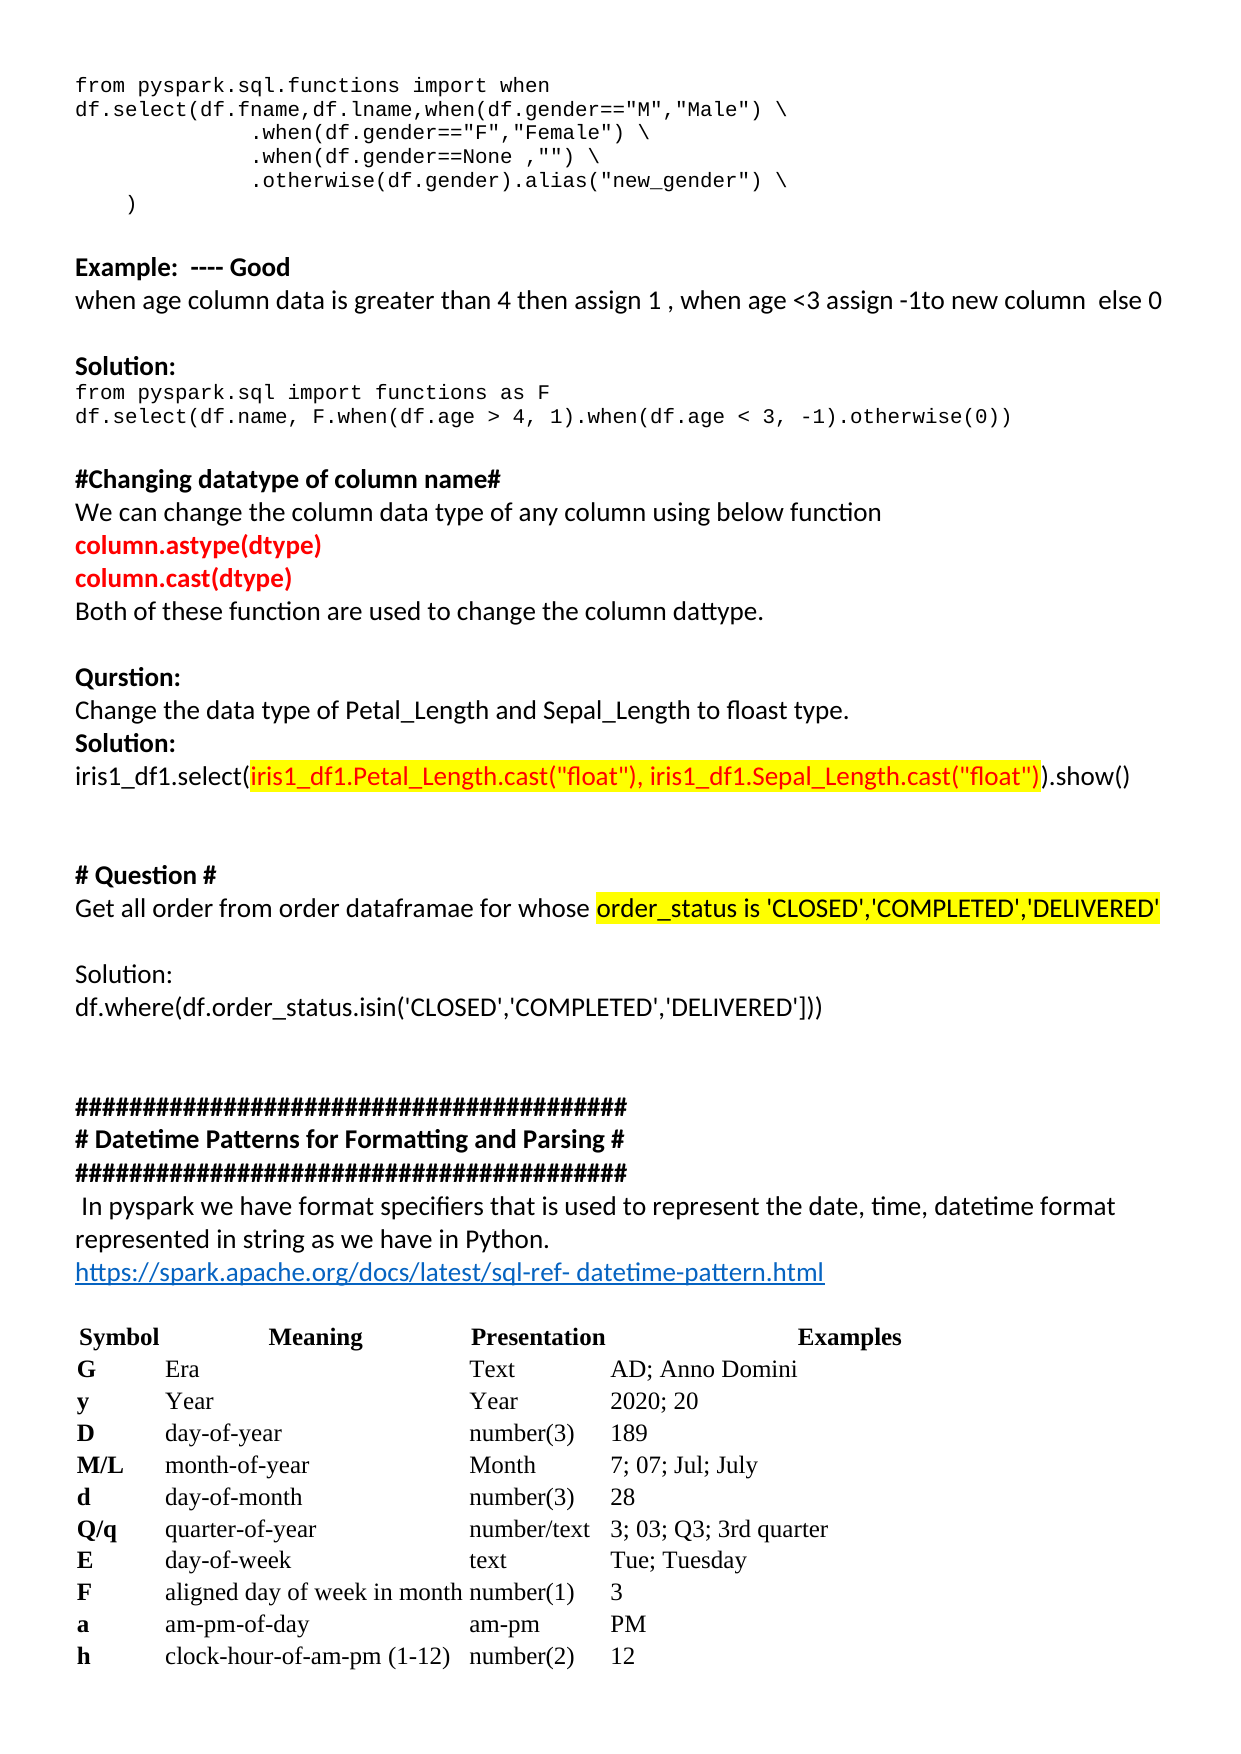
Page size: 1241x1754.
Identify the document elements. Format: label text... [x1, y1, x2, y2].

text Solution: [75, 958, 1165, 991]
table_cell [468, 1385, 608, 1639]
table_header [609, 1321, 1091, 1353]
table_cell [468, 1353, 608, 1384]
text https://spark.apache.org/docs/latest/sql-ref- datetime-pattern.html [75, 1255, 1165, 1288]
text Solution: [75, 726, 1165, 759]
text ) [75, 193, 1165, 217]
text Qurstion: [75, 660, 1165, 693]
text .when(df.gender==None ,"") \ [75, 146, 1165, 169]
text df.select(df.fname,df.lname,when(df.gender=="M","Male") \ [75, 99, 1165, 122]
text from pyspark.sql import functions as F [75, 382, 1165, 406]
text ######################################### [75, 1156, 1165, 1189]
text column.cast(dtype) [75, 561, 1165, 594]
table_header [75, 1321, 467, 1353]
text Both of these function are used to change the column dattype. [75, 594, 1165, 627]
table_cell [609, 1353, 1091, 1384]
text Solution: [75, 349, 1165, 382]
text .when(df.gender=="F","Female") \ [75, 122, 1165, 146]
text .otherwise(df.gender).alias("new_gender") \ [75, 169, 1165, 193]
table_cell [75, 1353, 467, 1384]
text from pyspark.sql.functions import when [75, 75, 1165, 99]
text We can change the column data type of any column using below function [75, 495, 1165, 528]
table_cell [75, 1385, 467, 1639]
text df.where(df.order_status.isin('CLOSED','COMPLETED','DELIVERED'])) [75, 991, 1165, 1024]
text Get all order from order dataframae for whose order_status is 'CLOSED','COMPLETED','DELIVERED' [75, 892, 596, 924]
text when age column data is greater than 4 then assign 1 , when age <3 assign -1to new column else 0 [75, 283, 1165, 316]
text # Datetime Patterns for Formatting and Parsing # [75, 1123, 1165, 1156]
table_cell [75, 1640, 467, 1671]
text In pyspark we have format specifiers that is used to represent the date, time, datetime format represented in string as we have in Python. [75, 1189, 1165, 1255]
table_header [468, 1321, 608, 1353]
text Change the data type of Petal_Length and Sepal_Length to floast type. [75, 693, 1165, 726]
text iris1_df1.select(iris1_df1.Petal_Length.cast("float"), iris1_df1.Sepal_Length.cast("float")).show() [75, 759, 1165, 792]
text #Changing datatype of column name# [75, 462, 1165, 495]
text column.astype(dtype) [75, 528, 1165, 561]
text Example: ---- Good [75, 250, 1165, 283]
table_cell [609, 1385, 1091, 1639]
text ######################################### [75, 1090, 1165, 1123]
text df.select(df.name, F.when(df.age > 4, 1).when(df.age < 3, -1).otherwise(0)) [75, 406, 1165, 429]
text # Question # [75, 858, 1165, 892]
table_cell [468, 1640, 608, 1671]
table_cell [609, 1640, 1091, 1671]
